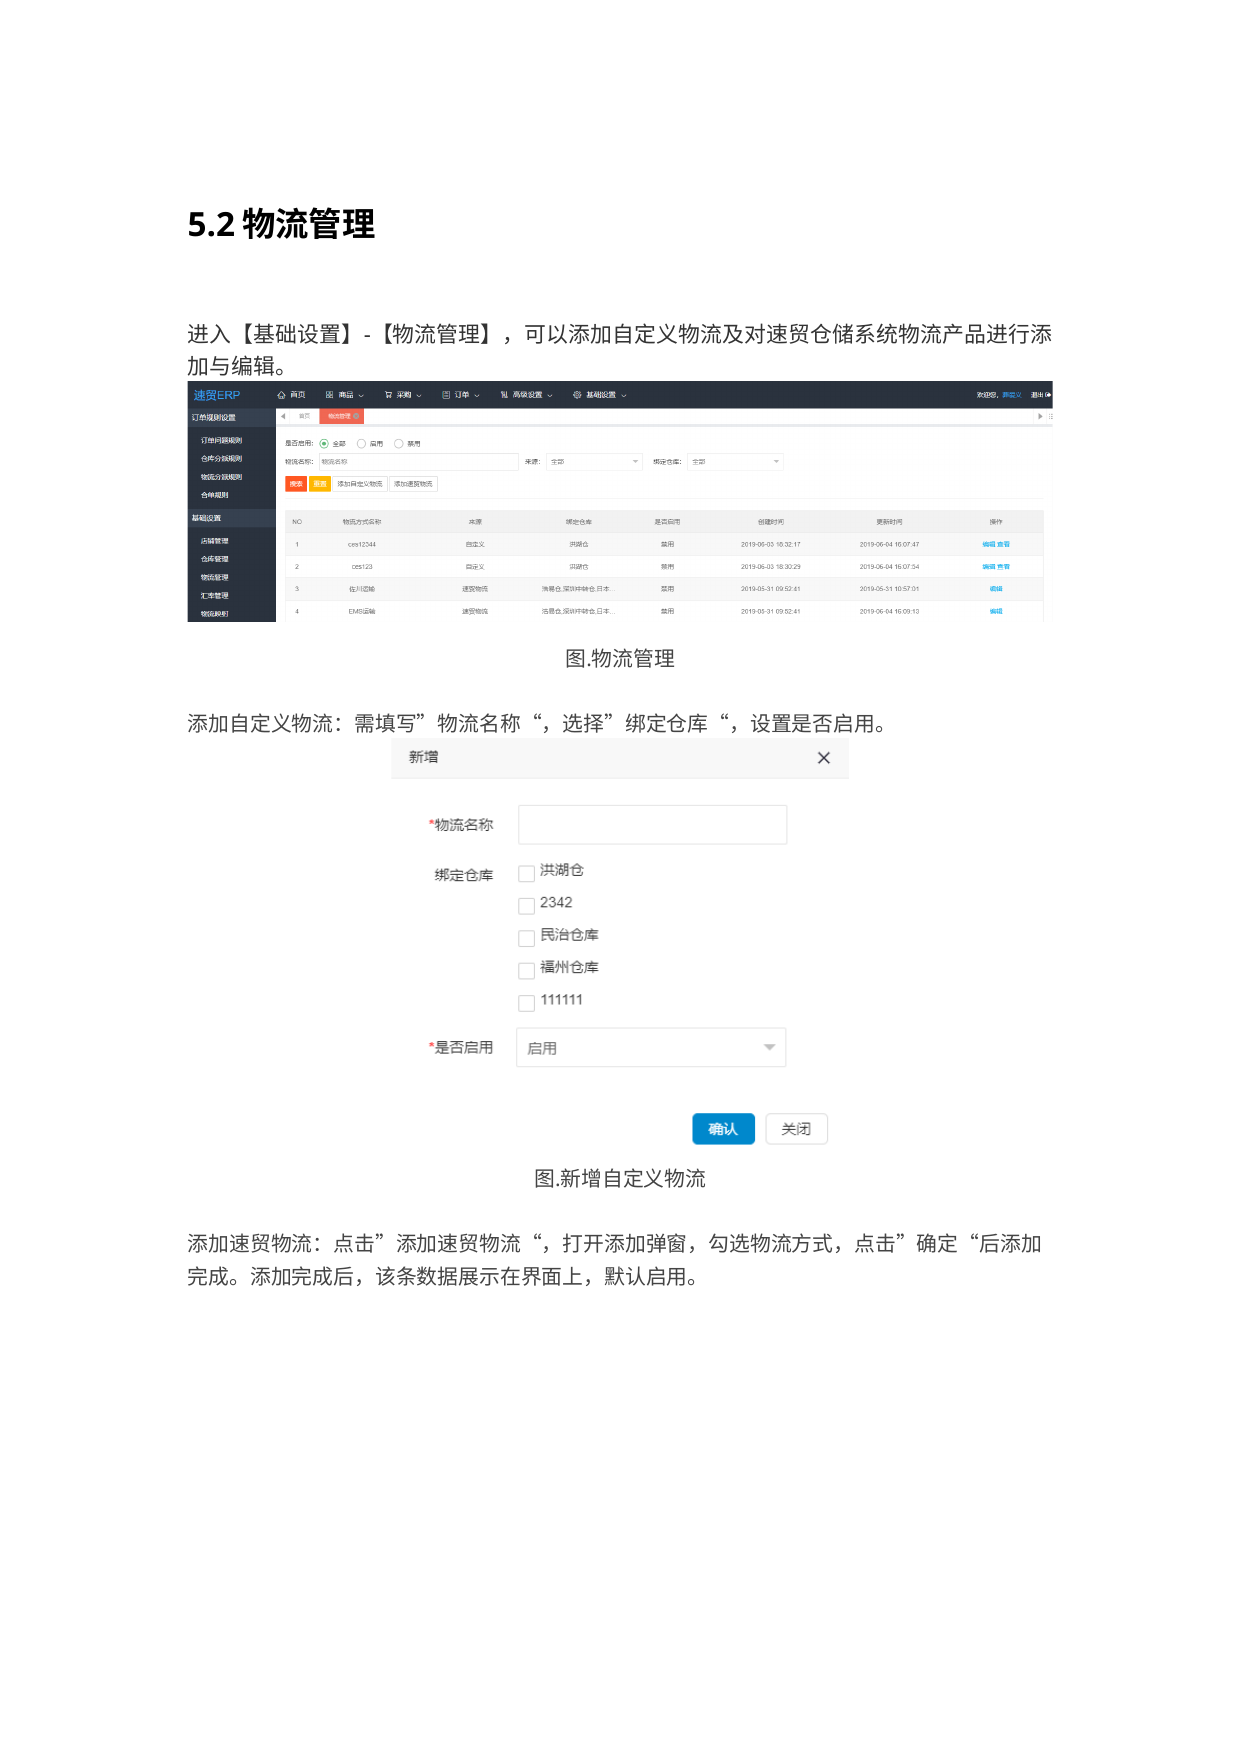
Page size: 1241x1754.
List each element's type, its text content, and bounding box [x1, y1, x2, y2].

text 图.新增自定义物流 [187, 1161, 1053, 1194]
subtitle 5.2物流管理 [187, 189, 1053, 254]
picture [187, 381, 1053, 622]
text 添加自定义物流：需填写”物流名称“，选择”绑定仓库“，设置是否启用。 [187, 706, 1053, 739]
text 进入【基础设置】-【物流管理】，可以添加自定义物流及对速贸仓储系统物流产品进行添加与编辑。 [187, 316, 1053, 381]
picture [391, 738, 849, 1154]
text 图.物流管理 [187, 641, 1053, 674]
text 添加速贸物流：点击”添加速贸物流“，打开添加弹窗，勾选物流方式，点击”确定“后添加完成。添加完成后，该条数据展示在界面上，默认启用。 [187, 1226, 1053, 1291]
